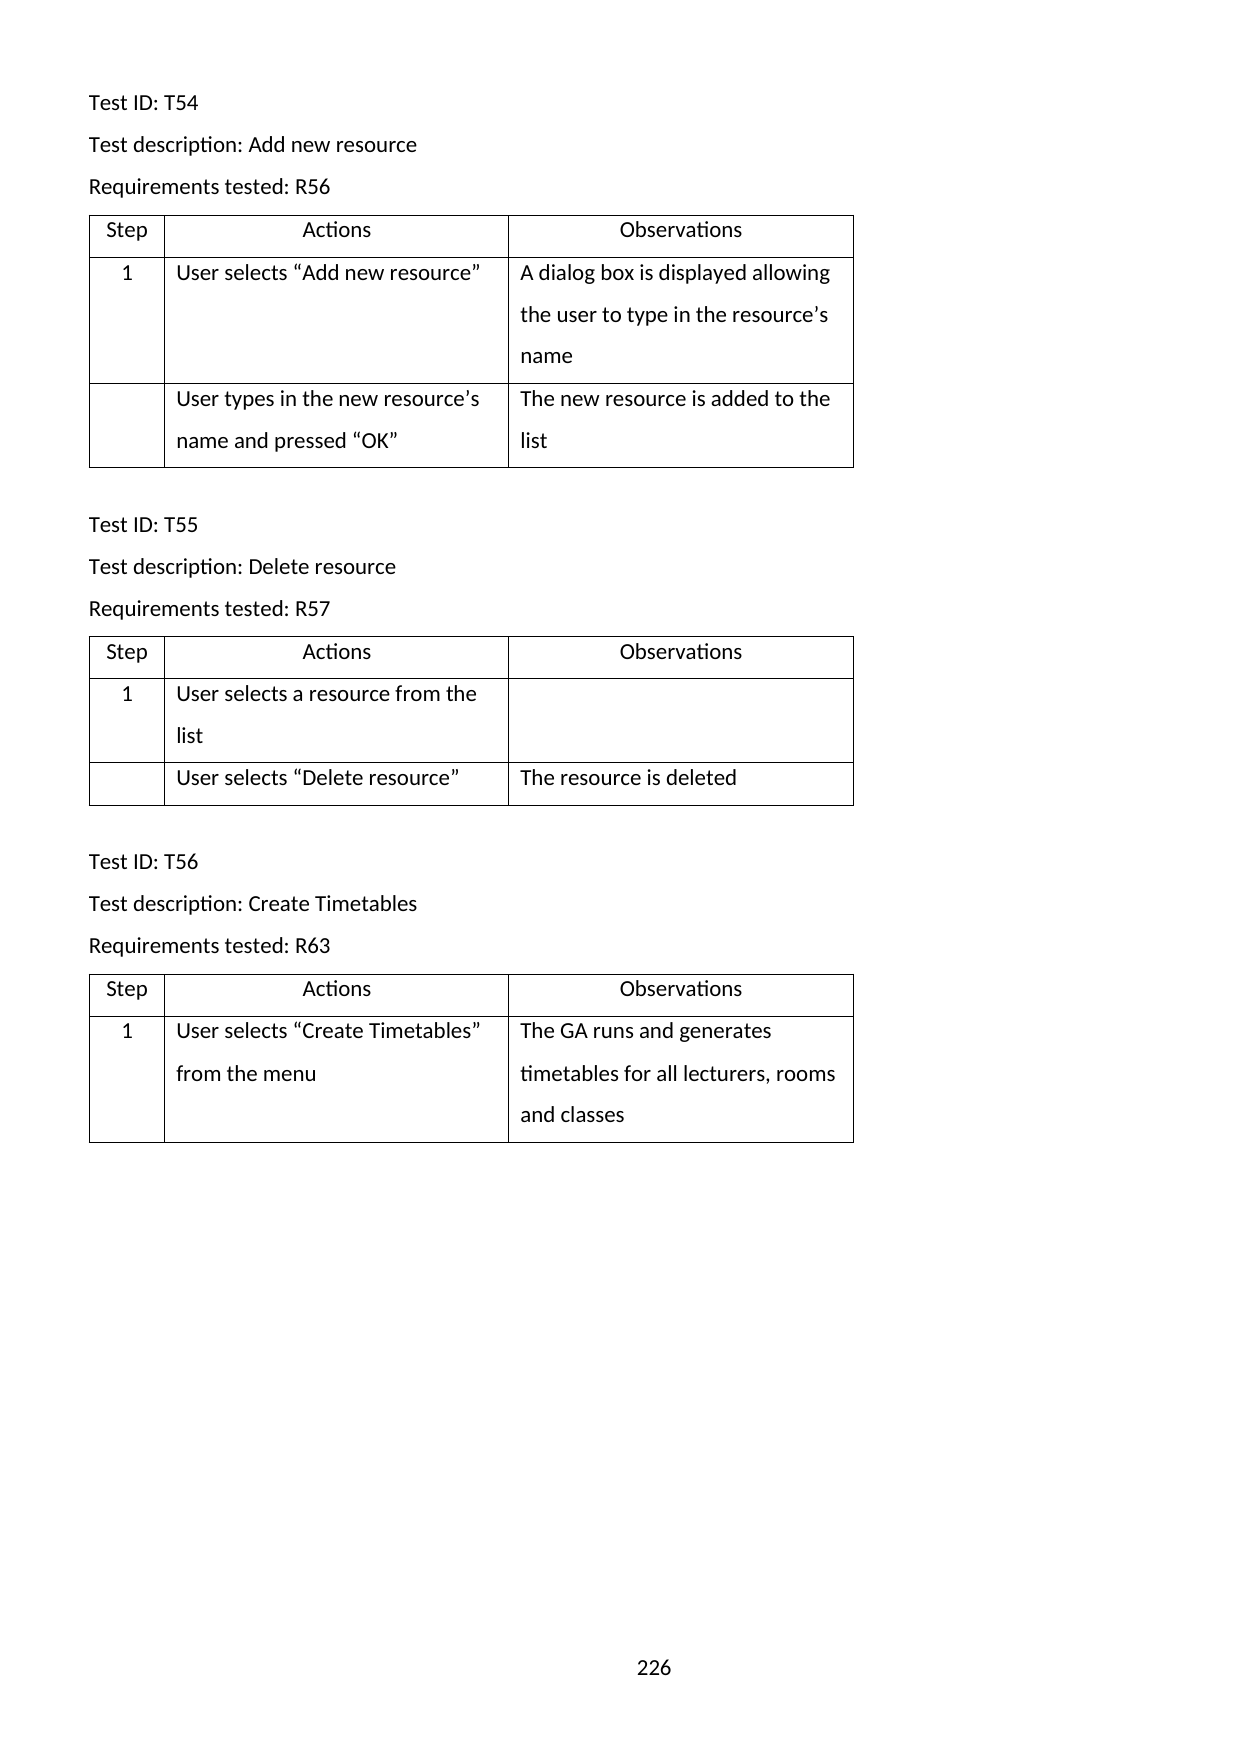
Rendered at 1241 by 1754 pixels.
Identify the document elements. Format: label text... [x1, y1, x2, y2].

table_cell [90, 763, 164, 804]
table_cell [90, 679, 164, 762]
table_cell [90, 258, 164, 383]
text Test ID: T56 [88, 847, 1122, 876]
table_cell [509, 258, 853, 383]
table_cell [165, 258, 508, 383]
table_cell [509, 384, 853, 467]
text Test ID: T55 [88, 510, 1122, 538]
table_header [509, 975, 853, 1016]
text Test description: Delete resource [88, 552, 1122, 580]
text Test ID: T54 [88, 88, 1122, 117]
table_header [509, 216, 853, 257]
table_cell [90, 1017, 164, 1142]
text Requirements tested: R56 [88, 172, 1122, 201]
text Test description: Create Timetables [88, 889, 1122, 917]
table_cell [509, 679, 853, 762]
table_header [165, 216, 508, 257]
text Requirements tested: R57 [88, 594, 1122, 622]
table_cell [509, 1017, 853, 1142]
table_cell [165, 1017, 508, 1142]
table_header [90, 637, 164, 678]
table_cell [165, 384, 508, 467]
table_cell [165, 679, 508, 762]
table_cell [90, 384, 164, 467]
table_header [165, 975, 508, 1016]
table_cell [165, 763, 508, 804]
text Test description: Add new resource [88, 131, 1122, 158]
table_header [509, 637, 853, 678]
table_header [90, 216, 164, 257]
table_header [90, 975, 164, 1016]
text Requirements tested: R63 [88, 931, 1122, 959]
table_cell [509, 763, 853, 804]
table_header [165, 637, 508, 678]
